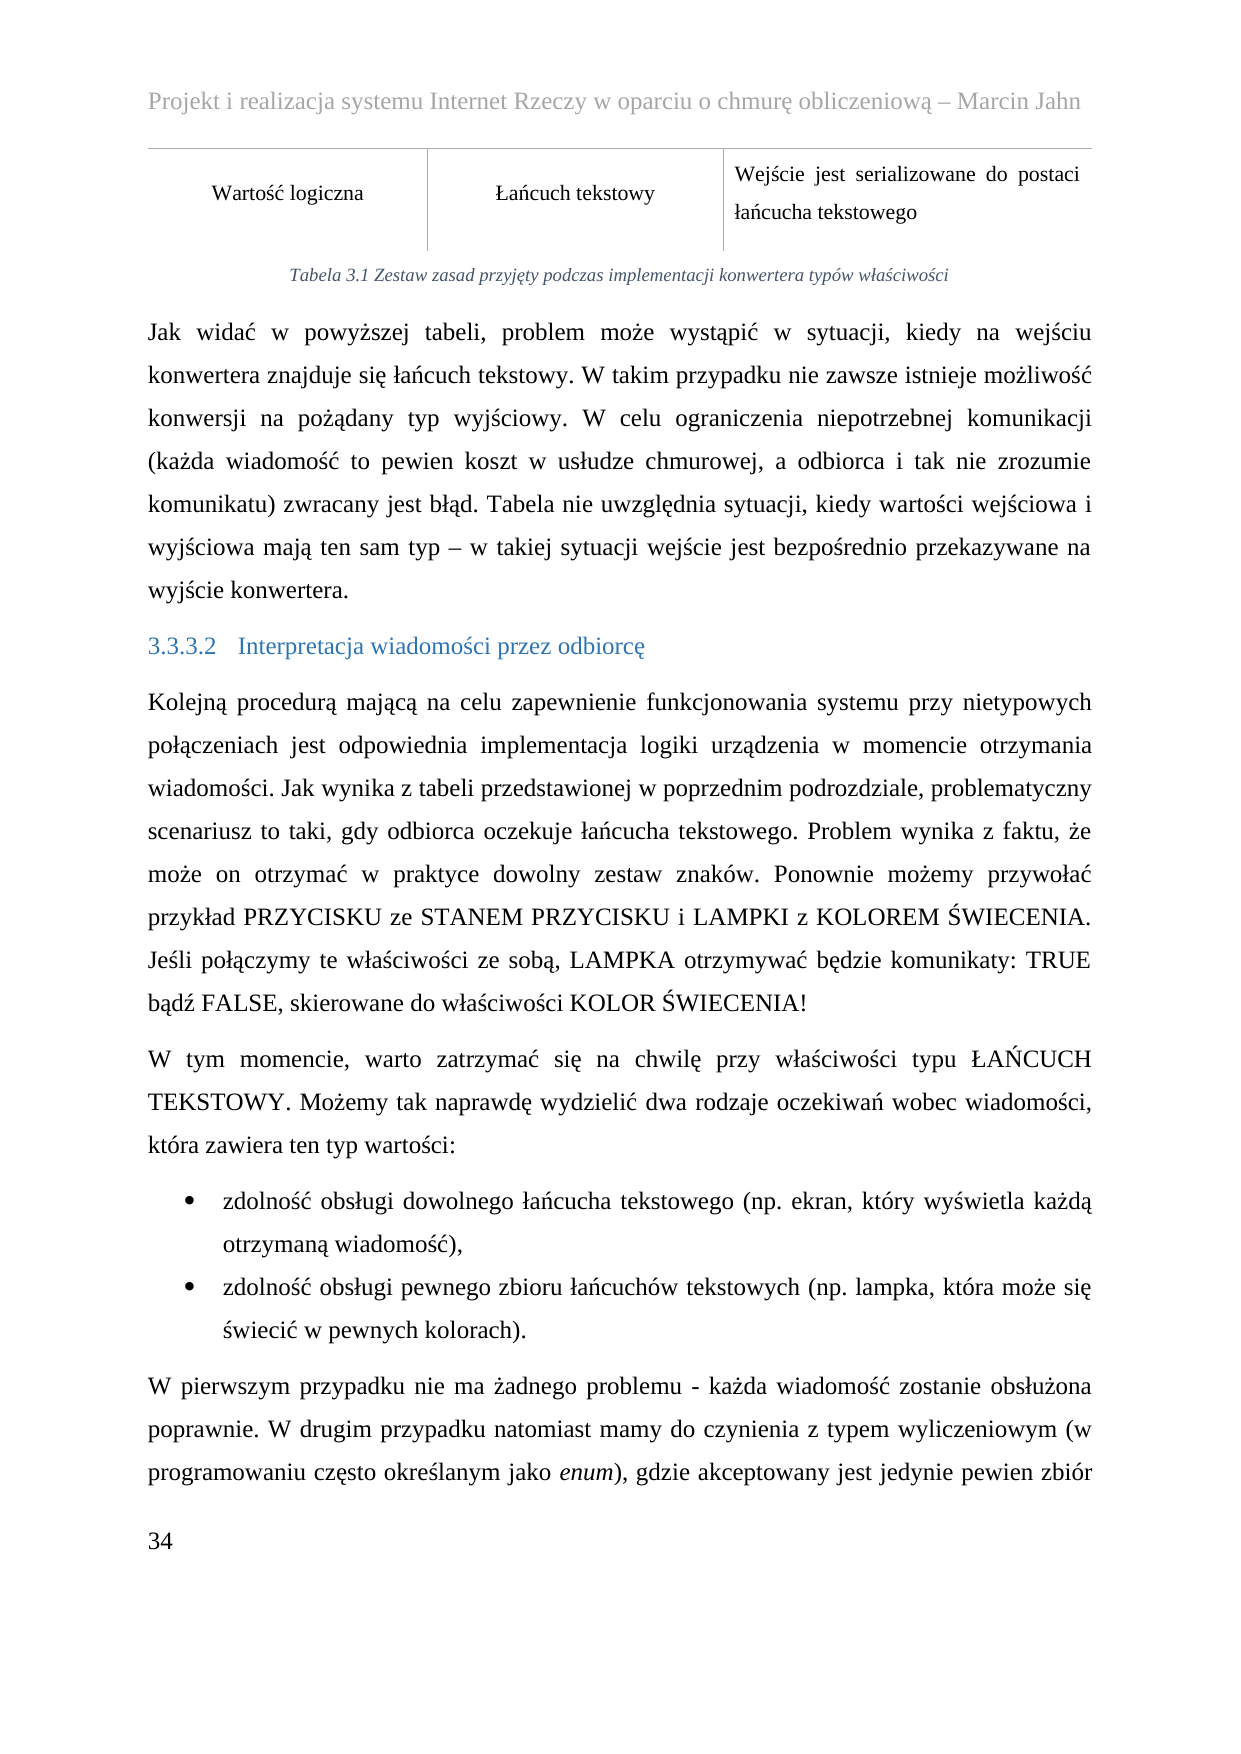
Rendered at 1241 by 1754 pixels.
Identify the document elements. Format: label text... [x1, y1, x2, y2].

text Jak widać w powyższej tabeli, problem może wystąpić w sytuacji, kiedy na wejściu konwertera znajduje się łańcuch tekstowy. W takim przypadku nie zawsze istnieje możliwość konwersji na pożądany typ wyjściowy. W celu ograniczenia niepotrzebnej komunikacji (każda wiadomość to pewien koszt w usłudze chmurowej, a odbiorca i tak nie zrozumie komunikatu) zwracany jest błąd. Tabela nie uwzględnia sytuacji, kiedy wartości wejściowa i wyjściowa mają ten sam typ – w takiej sytuacji wejście jest bezpośrednio przekazywane na wyjście konwertera. [148, 317, 1093, 604]
text Kolejną procedurą mającą na celu zapewnienie funkcjonowania systemu przy nietypowych połączeniach jest odpowiednia implementacja logiki urządzenia w momencie otrzymania wiadomości. Jak wynika z tabeli przedstawionej w poprzednim podrozdziale, problematyczny scenariusz to taki, gdy odbiorca oczekuje łańcucha tekstowego. Problem wynika z faktu, że może on otrzymać w praktyce dowolny zestaw znaków. Ponownie możemy przywołać przykład PRZYCISKU ze STANEM PRZYCISKU i LAMPKI z KOLOREM ŚWIECENIA. Jeśli połączymy te właściwości ze sobą, LAMPKA otrzymywać będzie komunikaty: TRUE bądź FALSE, skierowane do właściwości KOLOR ŚWIECENIA! [148, 687, 1093, 1017]
table_cell Wartość logiczna [148, 149, 427, 251]
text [148, 1371, 1093, 1486]
table_cell Łańcuch tekstowy [428, 149, 723, 251]
list zdolność obsługi pewnego zbioru łańcuchów tekstowych (np. lampka, która może się świecić w pewnych kolorach). [185, 1272, 1093, 1344]
text W tym momencie, warto zatrzymać się na chwilę przy właściwości typu ŁAŃCUCH TEKSTOWY. Możemy tak naprawdę wydzielić dwa rodzaje oczekiwań wobec wiadomości, która zawiera ten typ wartości: [148, 1044, 1093, 1159]
text Tabela . Zestaw zasad przyjęty podczas implementacji konwertera typów właściwości [148, 263, 1093, 285]
table_cell Wejście jest serializowane do postaci łańcucha tekstowego [724, 149, 1092, 251]
subtitle Interpretacja wiadomości przez odbiorcę [148, 631, 1093, 660]
list zdolność obsługi dowolnego łańcucha tekstowego (np. ekran, który wyświetla każdą otrzymaną wiadomość), [185, 1186, 1093, 1258]
